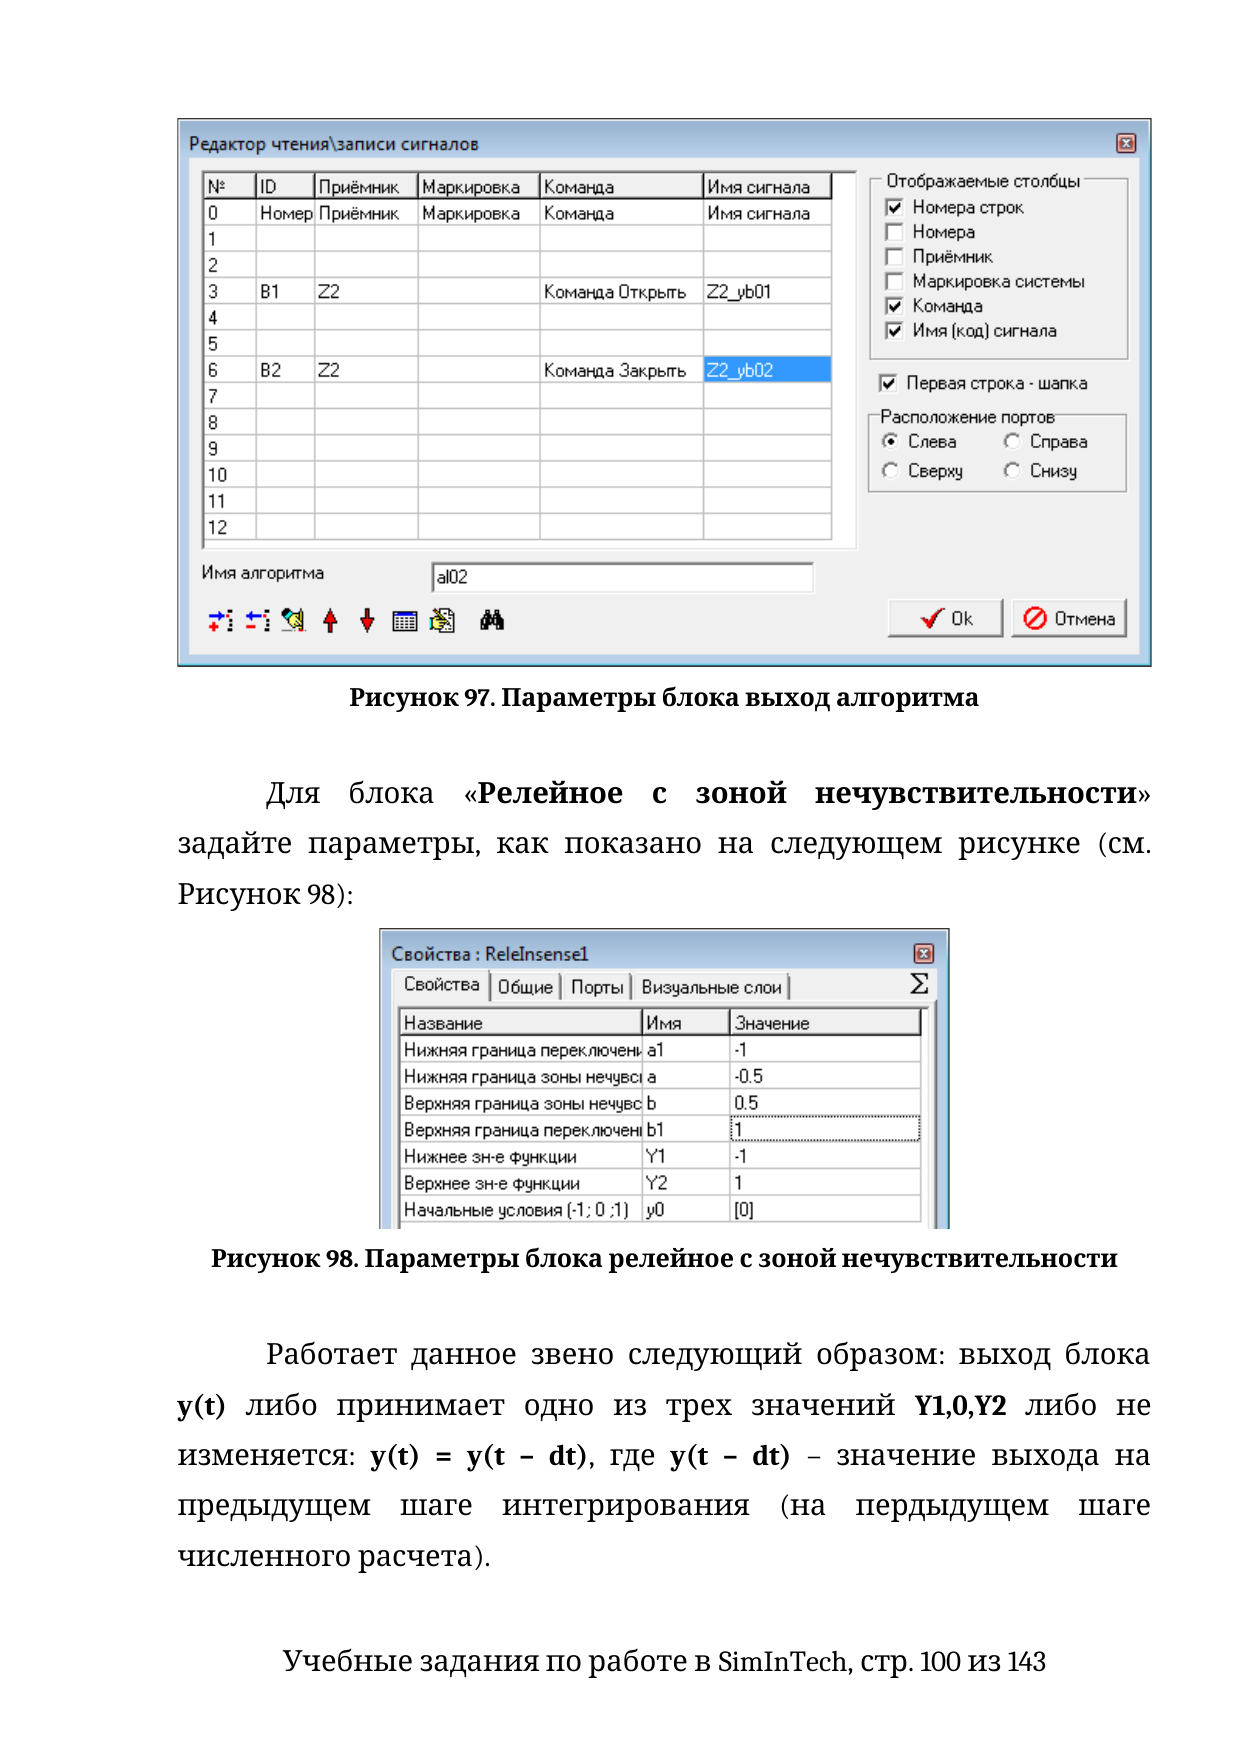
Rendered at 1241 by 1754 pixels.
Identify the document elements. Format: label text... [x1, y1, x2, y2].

text Работает данное звено следующий образом: выход блока y(t) либо принимает одно из трех значений Y1,0,Y2 либо не изменяется: y(t) = y(t – dt), где y(t – dt) – значение выхода на предыдущем шаге интегрирования (на пердыдущем шаге численного расчета). [177, 1338, 1152, 1573]
picture [177, 118, 1152, 667]
picture [379, 928, 950, 1229]
